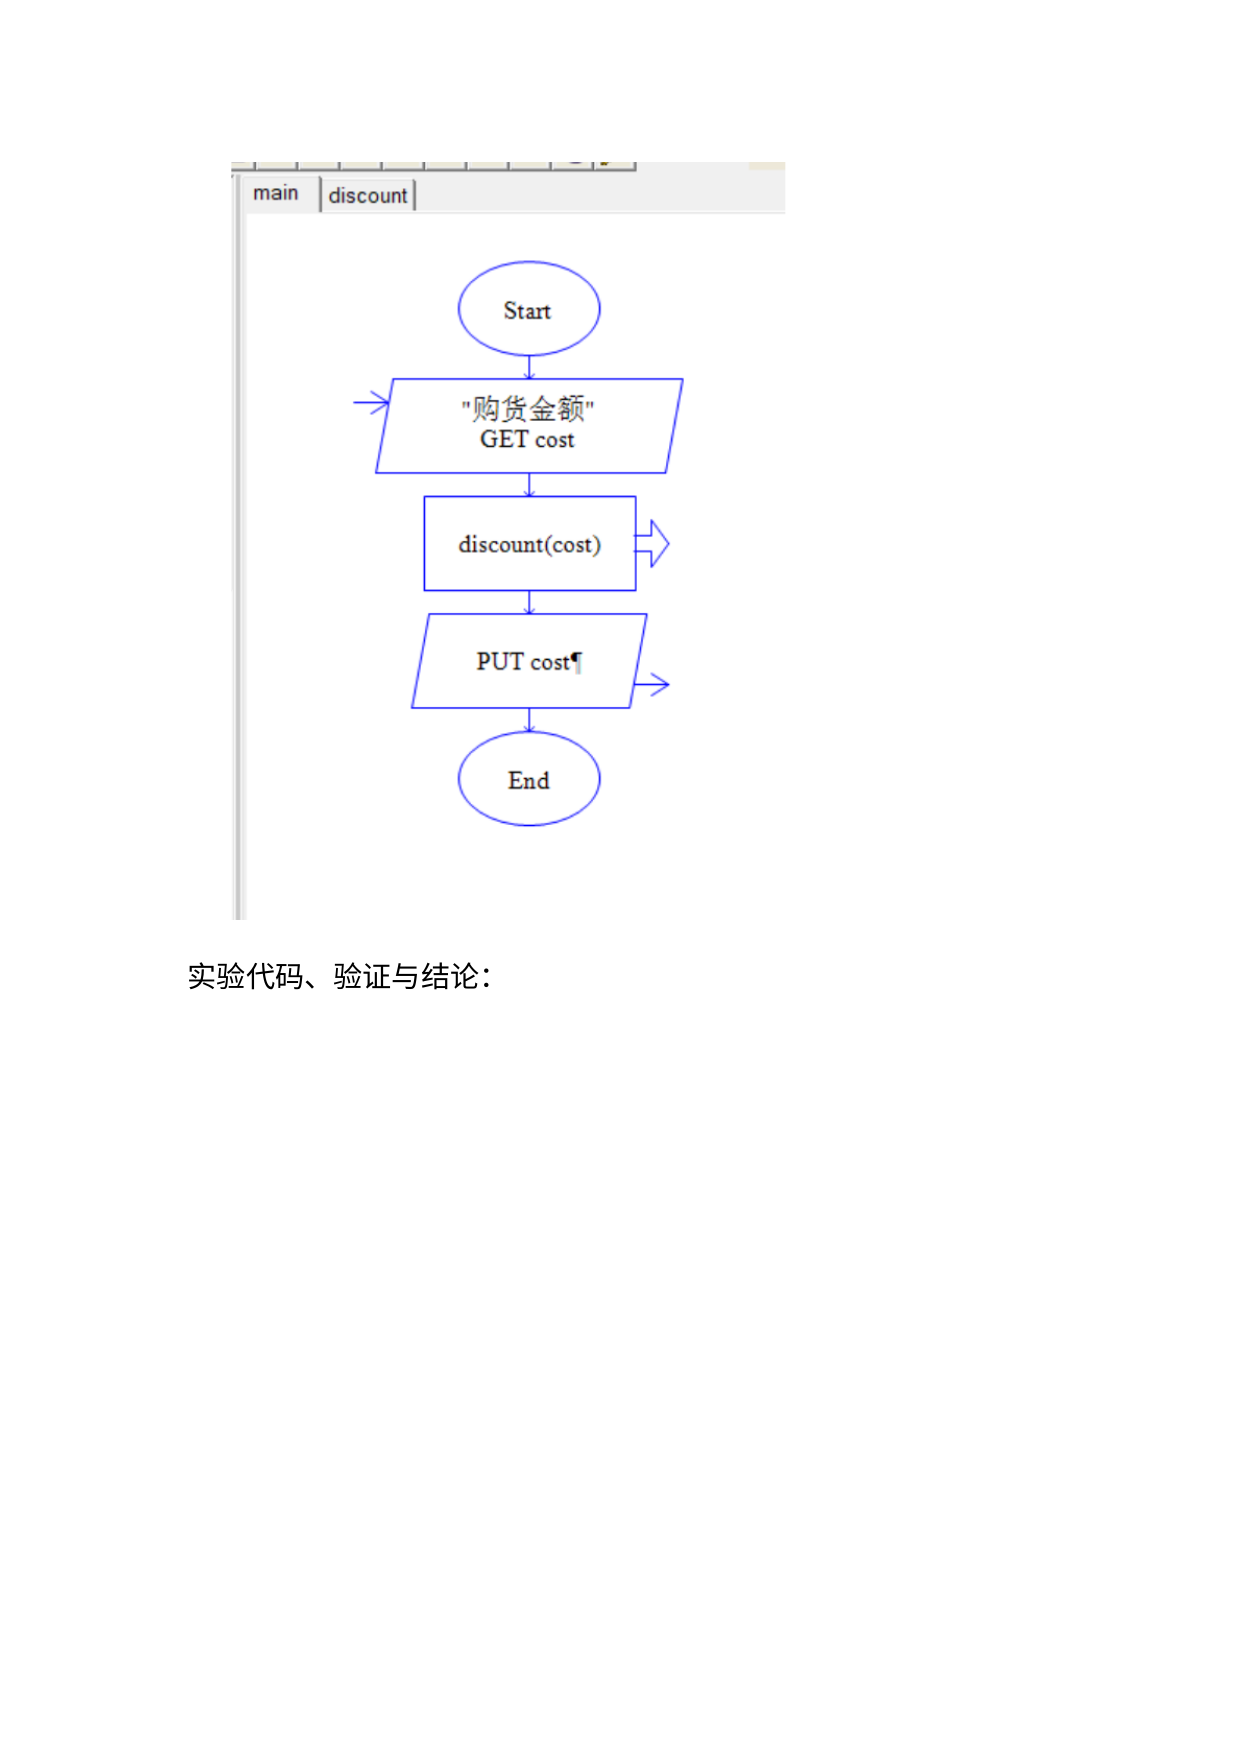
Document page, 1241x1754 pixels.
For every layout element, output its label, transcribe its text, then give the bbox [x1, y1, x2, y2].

picture [231, 162, 786, 920]
text 实验代码、验证与结论： [187, 942, 1053, 1007]
